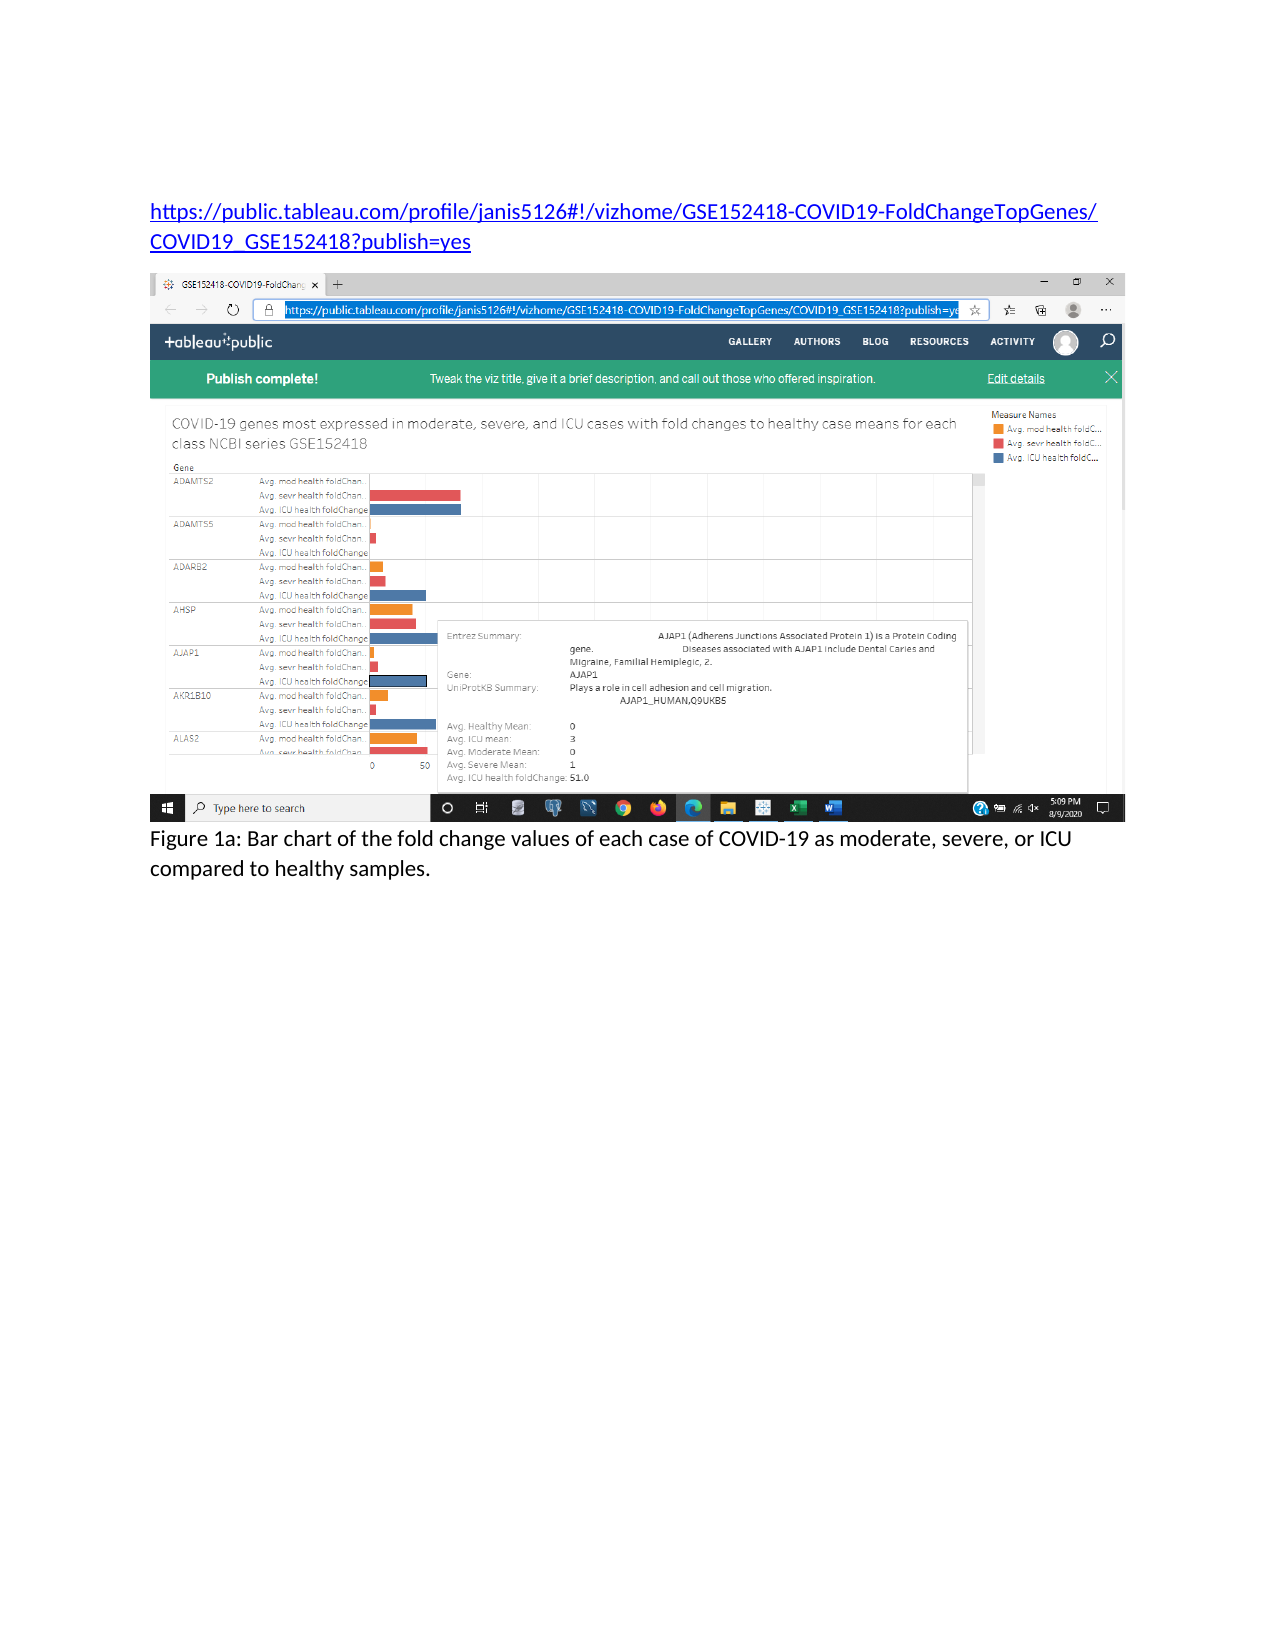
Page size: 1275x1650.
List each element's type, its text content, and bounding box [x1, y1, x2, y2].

text https://public.tableau.com/profile/janis5126#!/vizhome/GSE152418-COVID19-FoldChangeTopGenes/COVID19_GSE152418?publish=yes [150, 197, 1125, 255]
text Figure 1a: Bar chart of the fold change values of each case of COVID-19 as moderate, severe, or ICU compared to healthy samples. [150, 822, 1125, 882]
picture [150, 273, 1125, 822]
